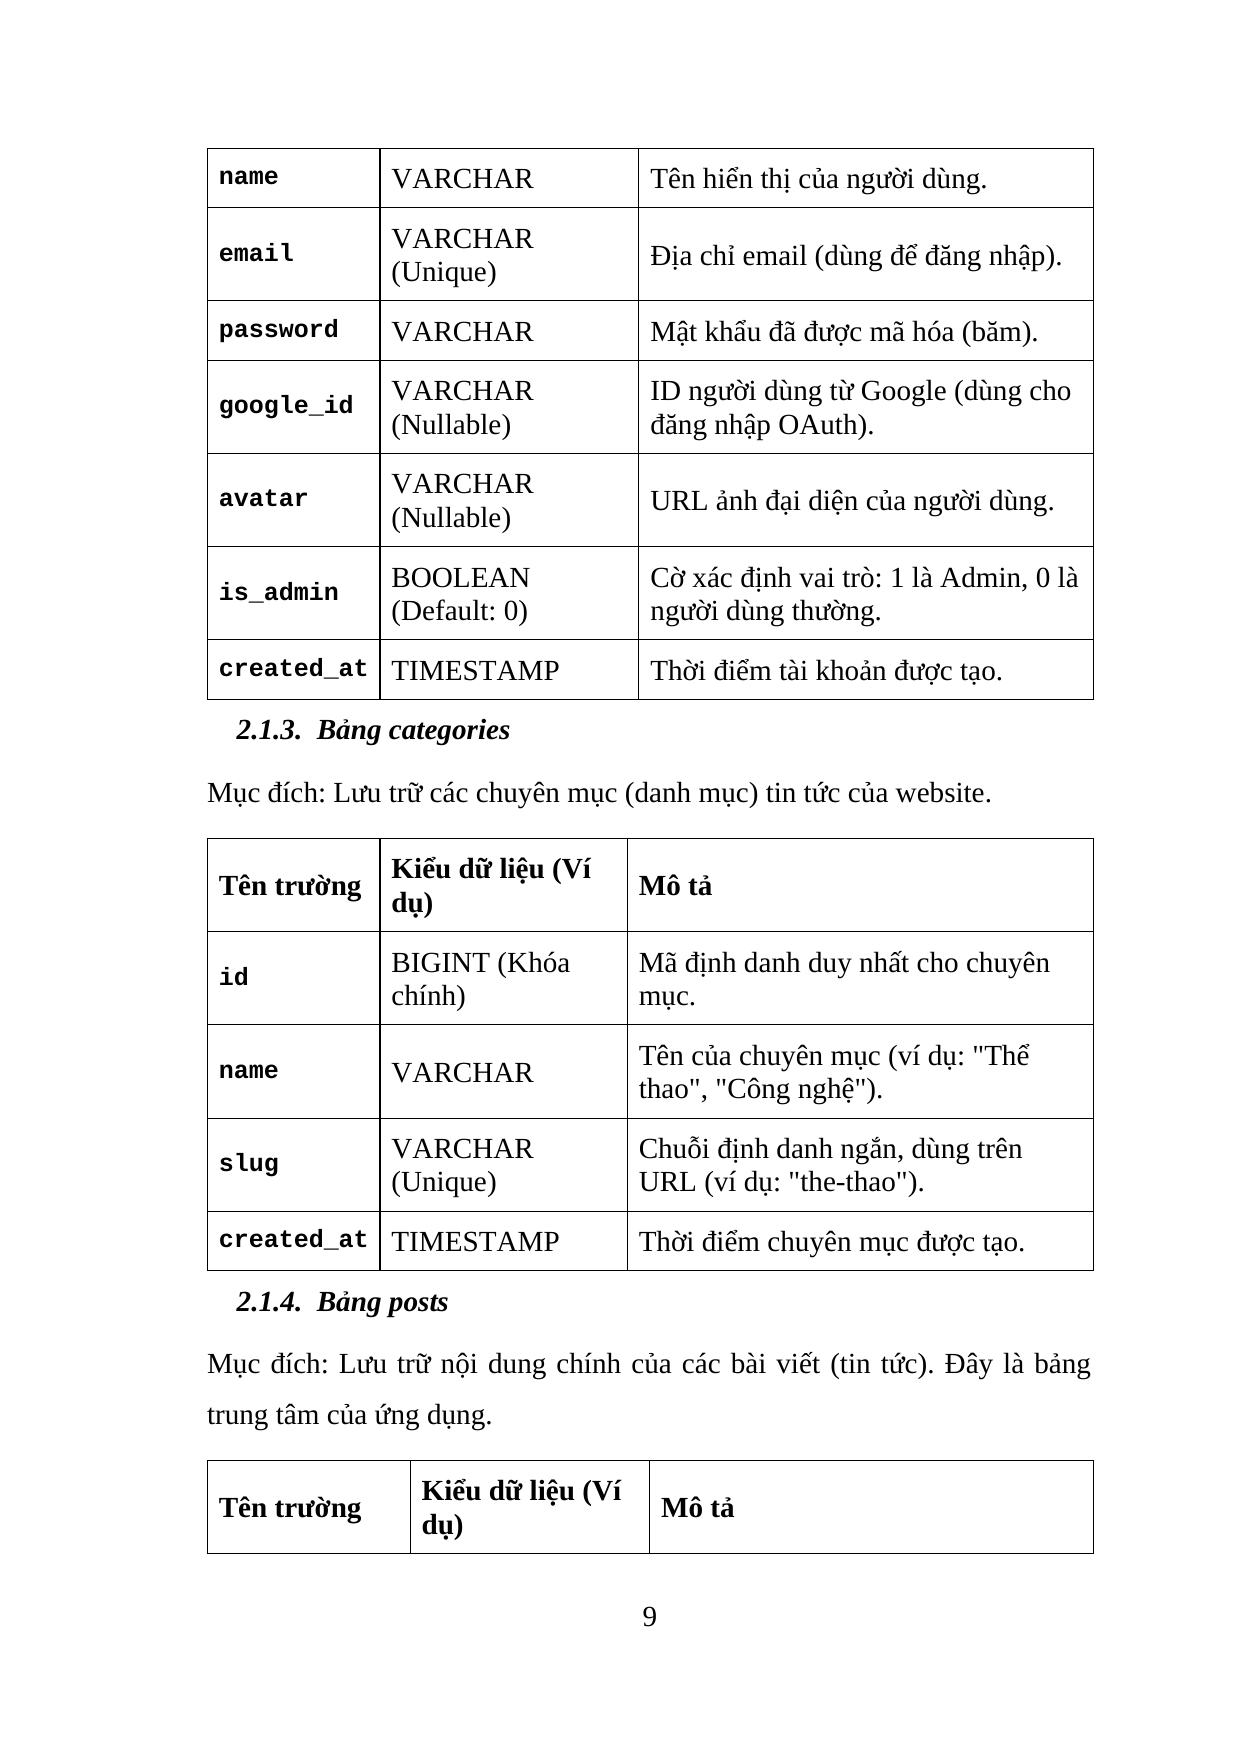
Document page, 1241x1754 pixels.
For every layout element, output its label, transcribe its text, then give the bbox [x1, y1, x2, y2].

table_cell VARCHAR [381, 1025, 627, 1117]
subtitle Bảng categories [236, 712, 1092, 746]
table_header Kiểu dữ liệu (Ví dụ) [411, 1461, 649, 1553]
table_cell Mã định danh duy nhất cho chuyên mục. [628, 932, 1093, 1024]
table_cell slug [208, 1119, 379, 1211]
table_cell google_id [208, 361, 379, 453]
table_cell VARCHAR (Nullable) [381, 454, 638, 546]
table_cell email [208, 208, 379, 300]
text Mục đích: Lưu trữ nội dung chính của các bài viết (tin tức). Đây là bảng trung tâm của ứng dụng. [207, 1347, 1092, 1430]
table_cell name [208, 149, 379, 207]
table_cell TIMESTAMP [381, 640, 638, 699]
table_cell created_at [208, 640, 379, 699]
table_header Mô tả [650, 1461, 1093, 1553]
table_cell VARCHAR (Unique) [381, 208, 638, 300]
table_cell Địa chỉ email (dùng để đăng nhập). [639, 208, 1093, 300]
table_cell Cờ xác định vai trò: 1 là Admin, 0 là người dùng thường. [639, 547, 1093, 639]
table_cell name [208, 1025, 379, 1117]
table_cell avatar [208, 454, 379, 546]
table_header Tên trường [208, 839, 379, 931]
table_cell Mật khẩu đã được mã hóa (băm). [639, 301, 1093, 360]
table_header Mô tả [628, 839, 1093, 931]
table_cell VARCHAR (Unique) [381, 1119, 627, 1211]
table_cell ID người dùng từ Google (dùng cho đăng nhập OAuth). [639, 361, 1093, 453]
table_cell BOOLEAN (Default: 0) [381, 547, 638, 639]
table_cell Chuỗi định danh ngắn, dùng trên URL (ví dụ: "the-thao"). [628, 1119, 1093, 1211]
table_cell VARCHAR (Nullable) [381, 361, 638, 453]
table_cell Tên hiển thị của người dùng. [639, 149, 1093, 207]
table_header Kiểu dữ liệu (Ví dụ) [381, 839, 627, 931]
table_cell id [208, 932, 379, 1024]
text Mục đích: Lưu trữ các chuyên mục (danh mục) tin tức của website. [207, 775, 1092, 809]
table_cell Thời điểm tài khoản được tạo. [639, 640, 1093, 699]
table_cell BIGINT (Khóa chính) [381, 932, 627, 1024]
table_cell Thời điểm chuyên mục được tạo. [628, 1212, 1093, 1270]
table_cell VARCHAR [381, 301, 638, 360]
subtitle Bảng posts [236, 1284, 1092, 1317]
table_cell URL ảnh đại diện của người dùng. [639, 454, 1093, 546]
table_cell TIMESTAMP [381, 1212, 627, 1270]
table_cell is_admin [208, 547, 379, 639]
table_cell VARCHAR [381, 149, 638, 207]
table_cell Tên của chuyên mục (ví dụ: "Thể thao", "Công nghệ"). [628, 1025, 1093, 1117]
table_cell created_at [208, 1212, 379, 1270]
table_header Tên trường [208, 1461, 410, 1553]
table_cell password [208, 301, 379, 360]
